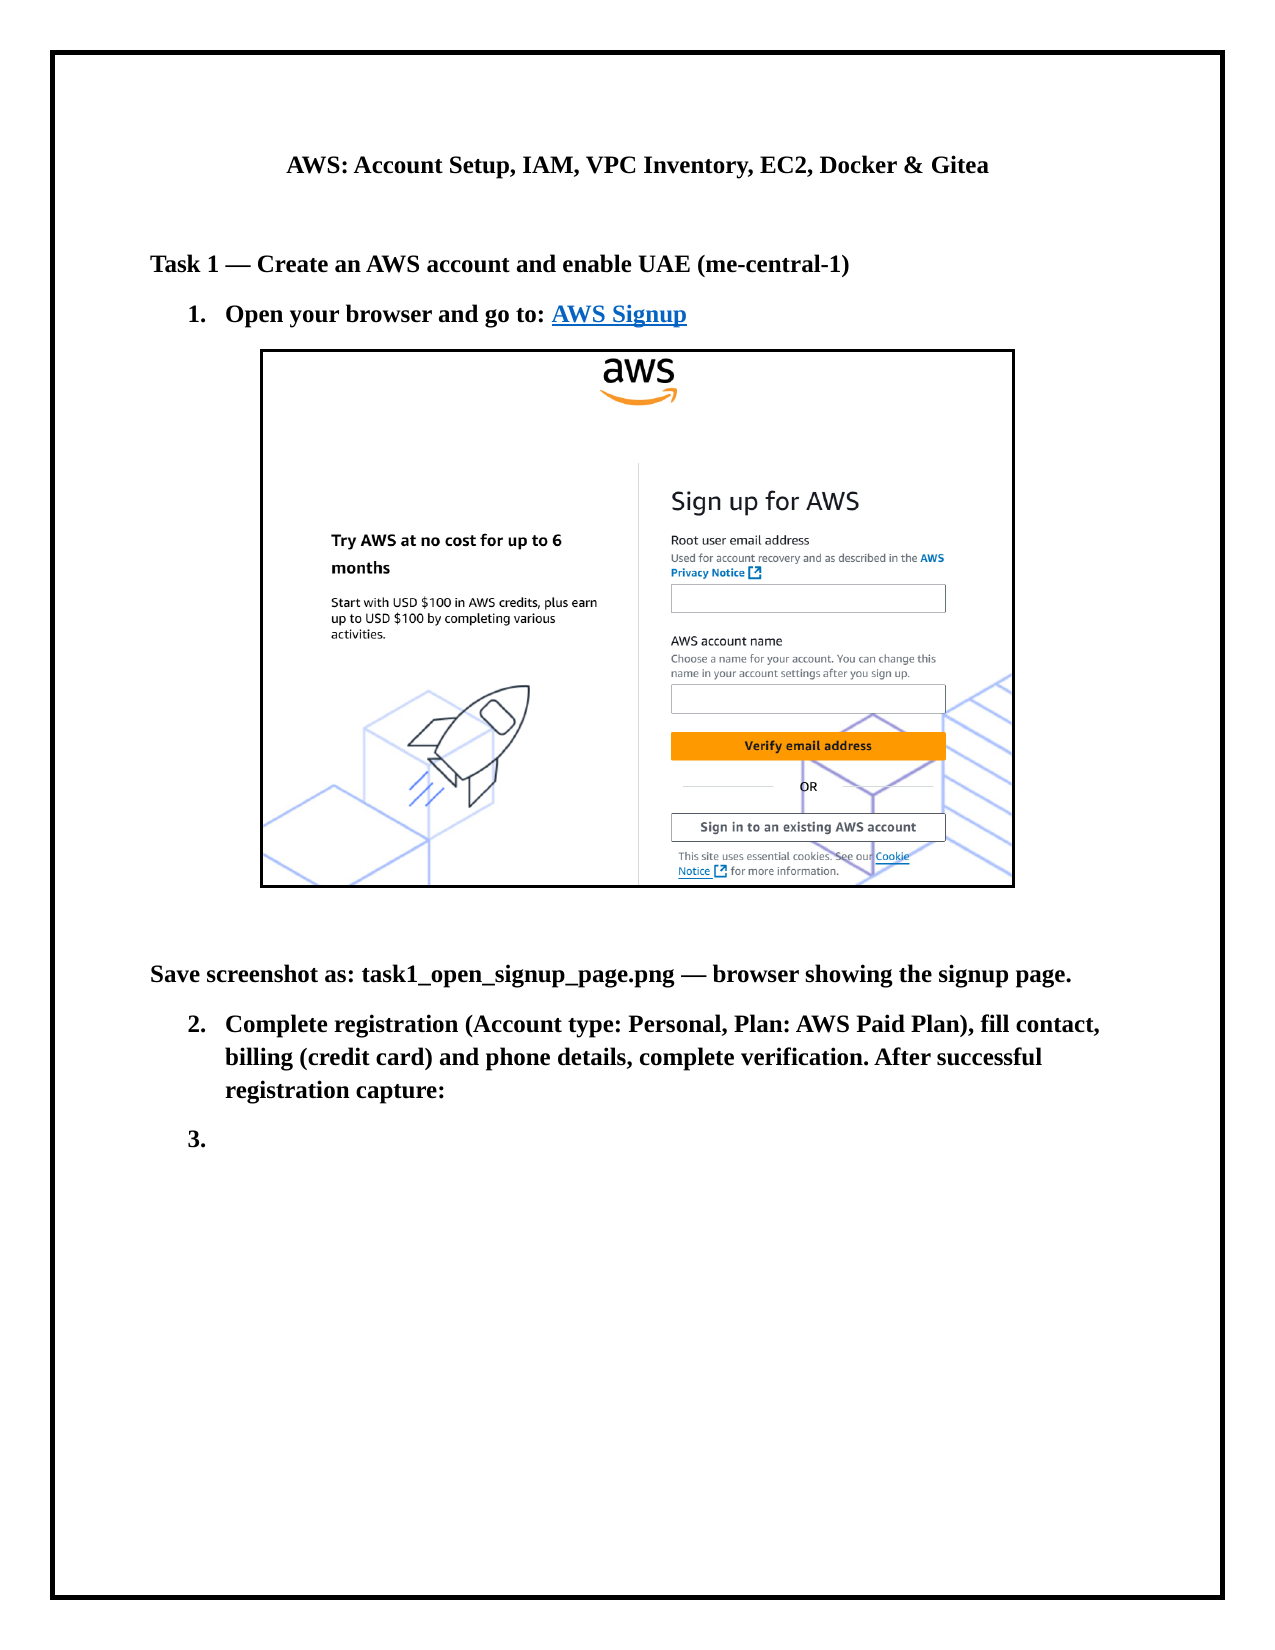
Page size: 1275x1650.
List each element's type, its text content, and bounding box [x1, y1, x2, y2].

picture [263, 352, 1012, 885]
text Task 1 — Create an AWS account and enable UAE (me-central-1) [150, 249, 1125, 278]
list Complete registration (Account type: Personal, Plan: AWS Paid Plan), fill contact, billing (credit card) and phone details, complete verification. After successful registration capture: [187, 1009, 1125, 1103]
text Save screenshot as: task1_open_signup_page.png — browser showing the signup page. [150, 959, 1125, 988]
list Open your browser and go to: AWS Signup [187, 299, 1125, 328]
text AWS: Account Setup, IAM, VPC Inventory, EC2, Docker & Gitea [150, 150, 1125, 179]
